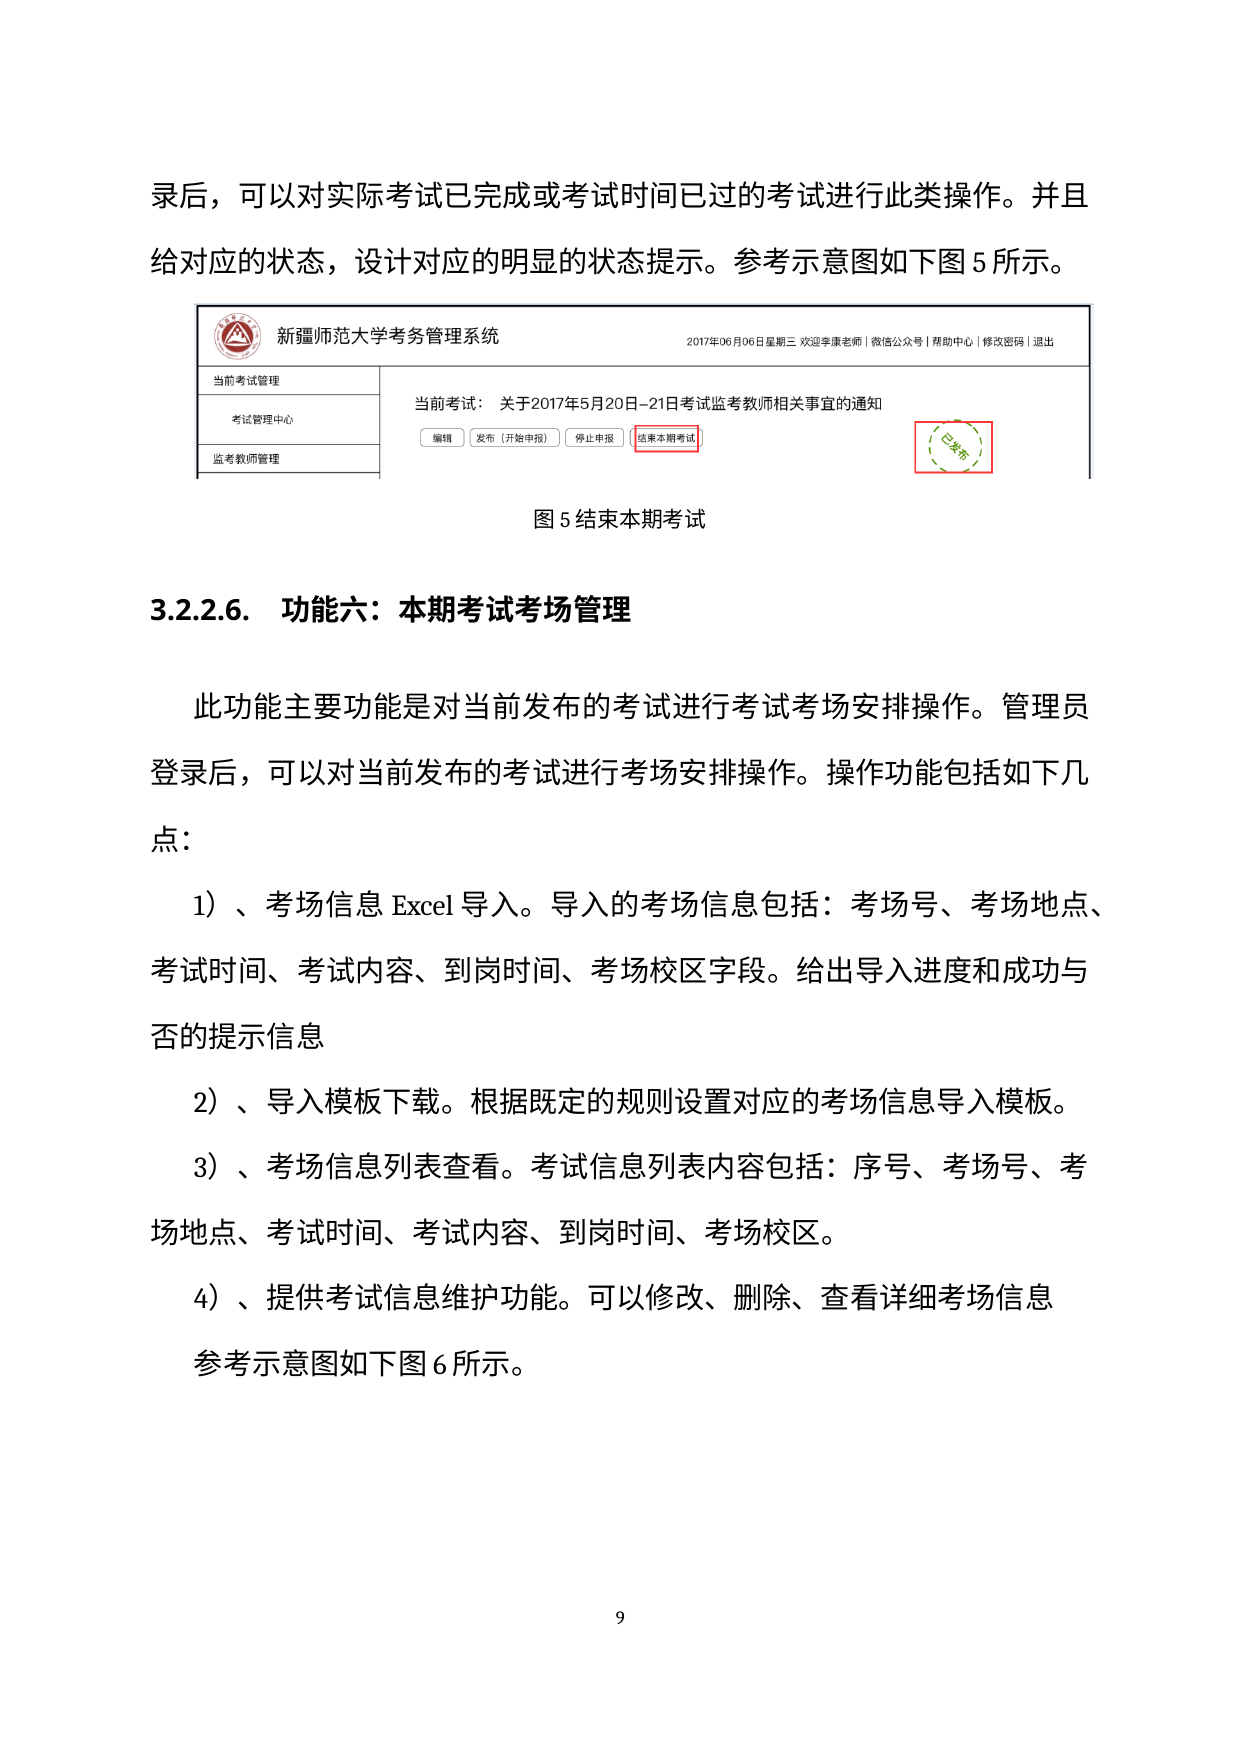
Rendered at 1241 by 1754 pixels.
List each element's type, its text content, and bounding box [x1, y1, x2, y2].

subtitle 功能六：本期考试考场管理 [150, 585, 1090, 629]
text 1）、考场信息Excel导入。导入的考场信息包括：考场号、考场地点、考试时间、考试内容、到岗时间、考场校区字段。给出导入进度和成功与否的提示信息 [150, 881, 1090, 1057]
text 参考示意图如下图6所示。 [150, 1339, 1090, 1383]
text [150, 172, 1090, 282]
text 图5 结束本期考试 [150, 496, 1090, 540]
text 2）、导入模板下载。根据既定的规则设置对应的考场信息导入模板。 [150, 1078, 1090, 1122]
text 3）、考场信息列表查看。考试信息列表内容包括：序号、考场号、考场地点、考试时间、考试内容、到岗时间、考场校区。 [150, 1143, 1090, 1253]
text 此功能主要功能是对当前发布的考试进行考试考场安排操作。管理员登录后，可以对当前发布的考试进行考场安排操作。操作功能包括如下几点： [150, 683, 1090, 859]
picture [193, 303, 1094, 479]
text 4）、提供考试信息维护功能。可以修改、删除、查看详细考场信息 [150, 1274, 1090, 1318]
